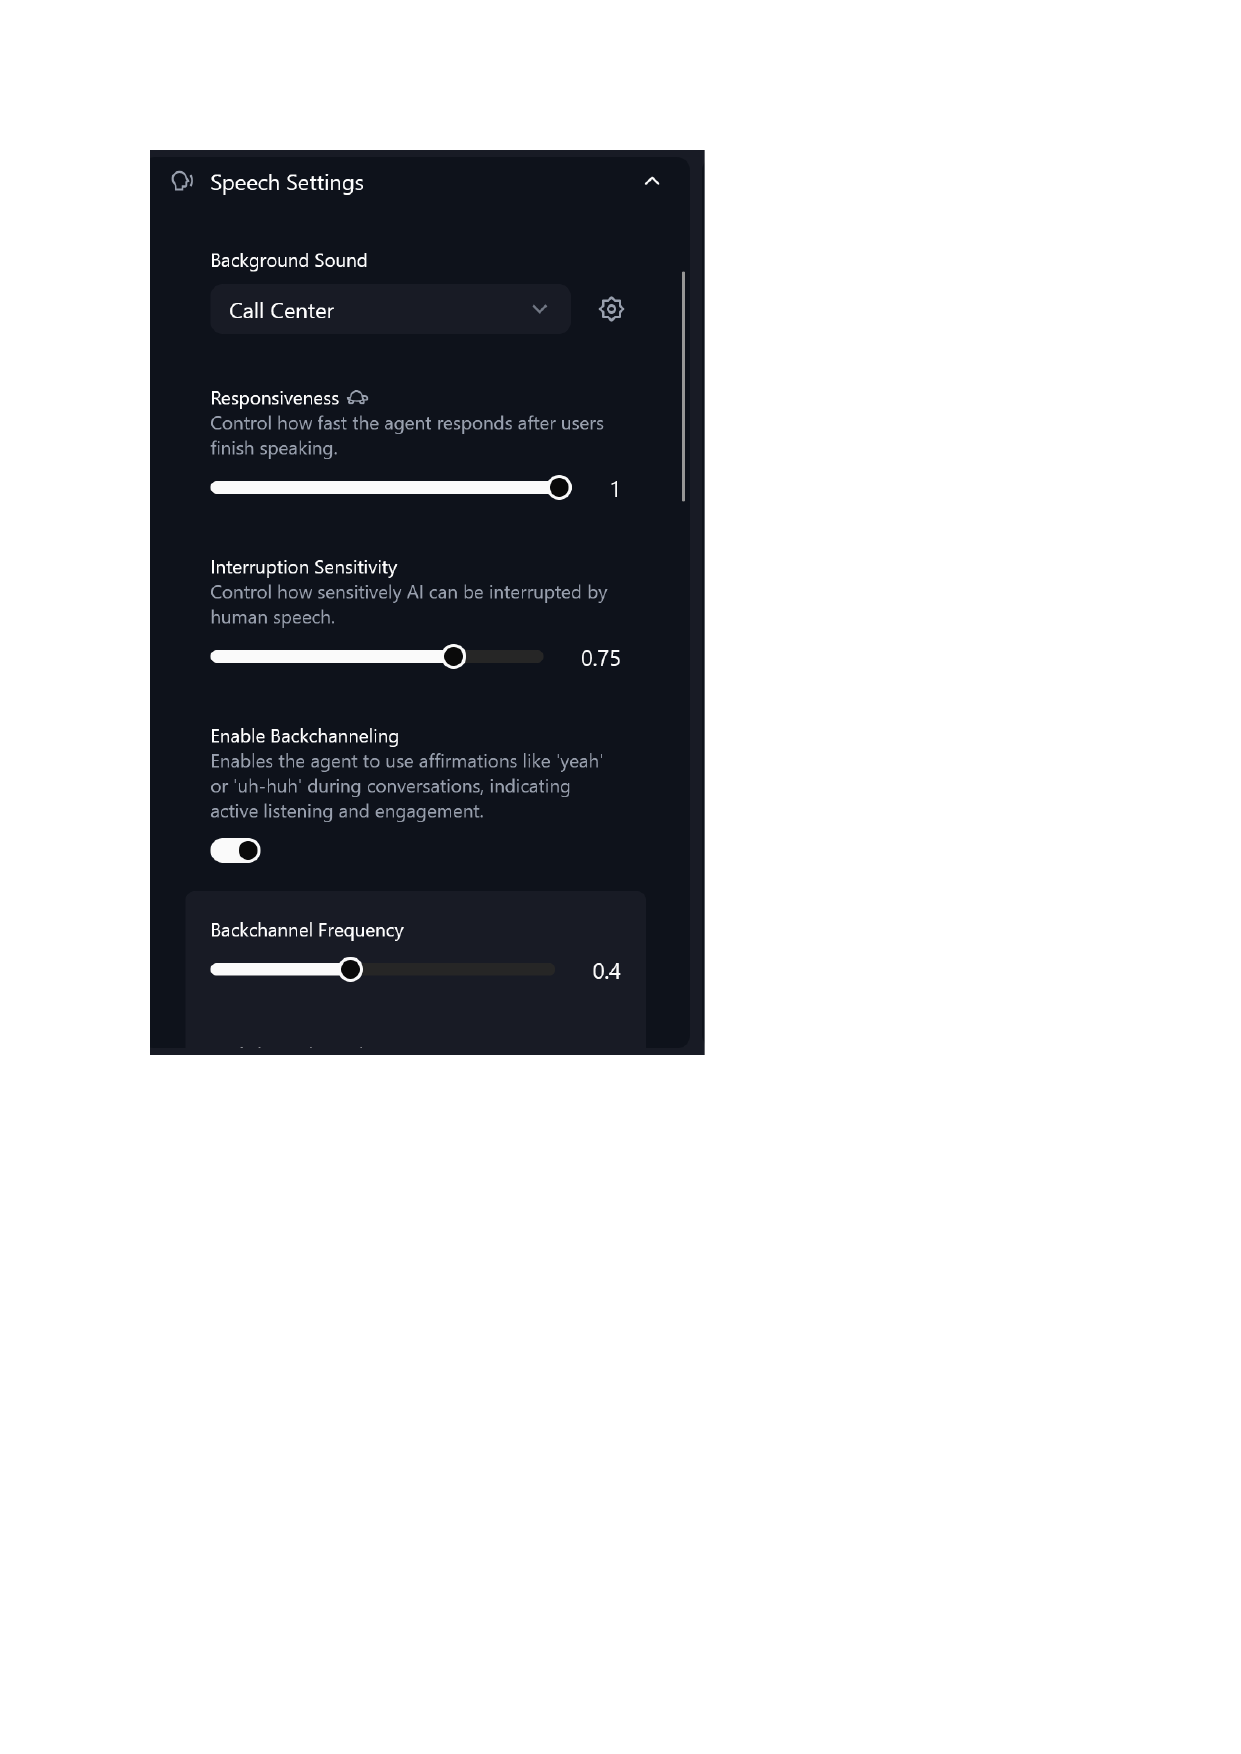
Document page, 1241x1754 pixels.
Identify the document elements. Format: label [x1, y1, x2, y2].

picture [150, 150, 705, 1055]
